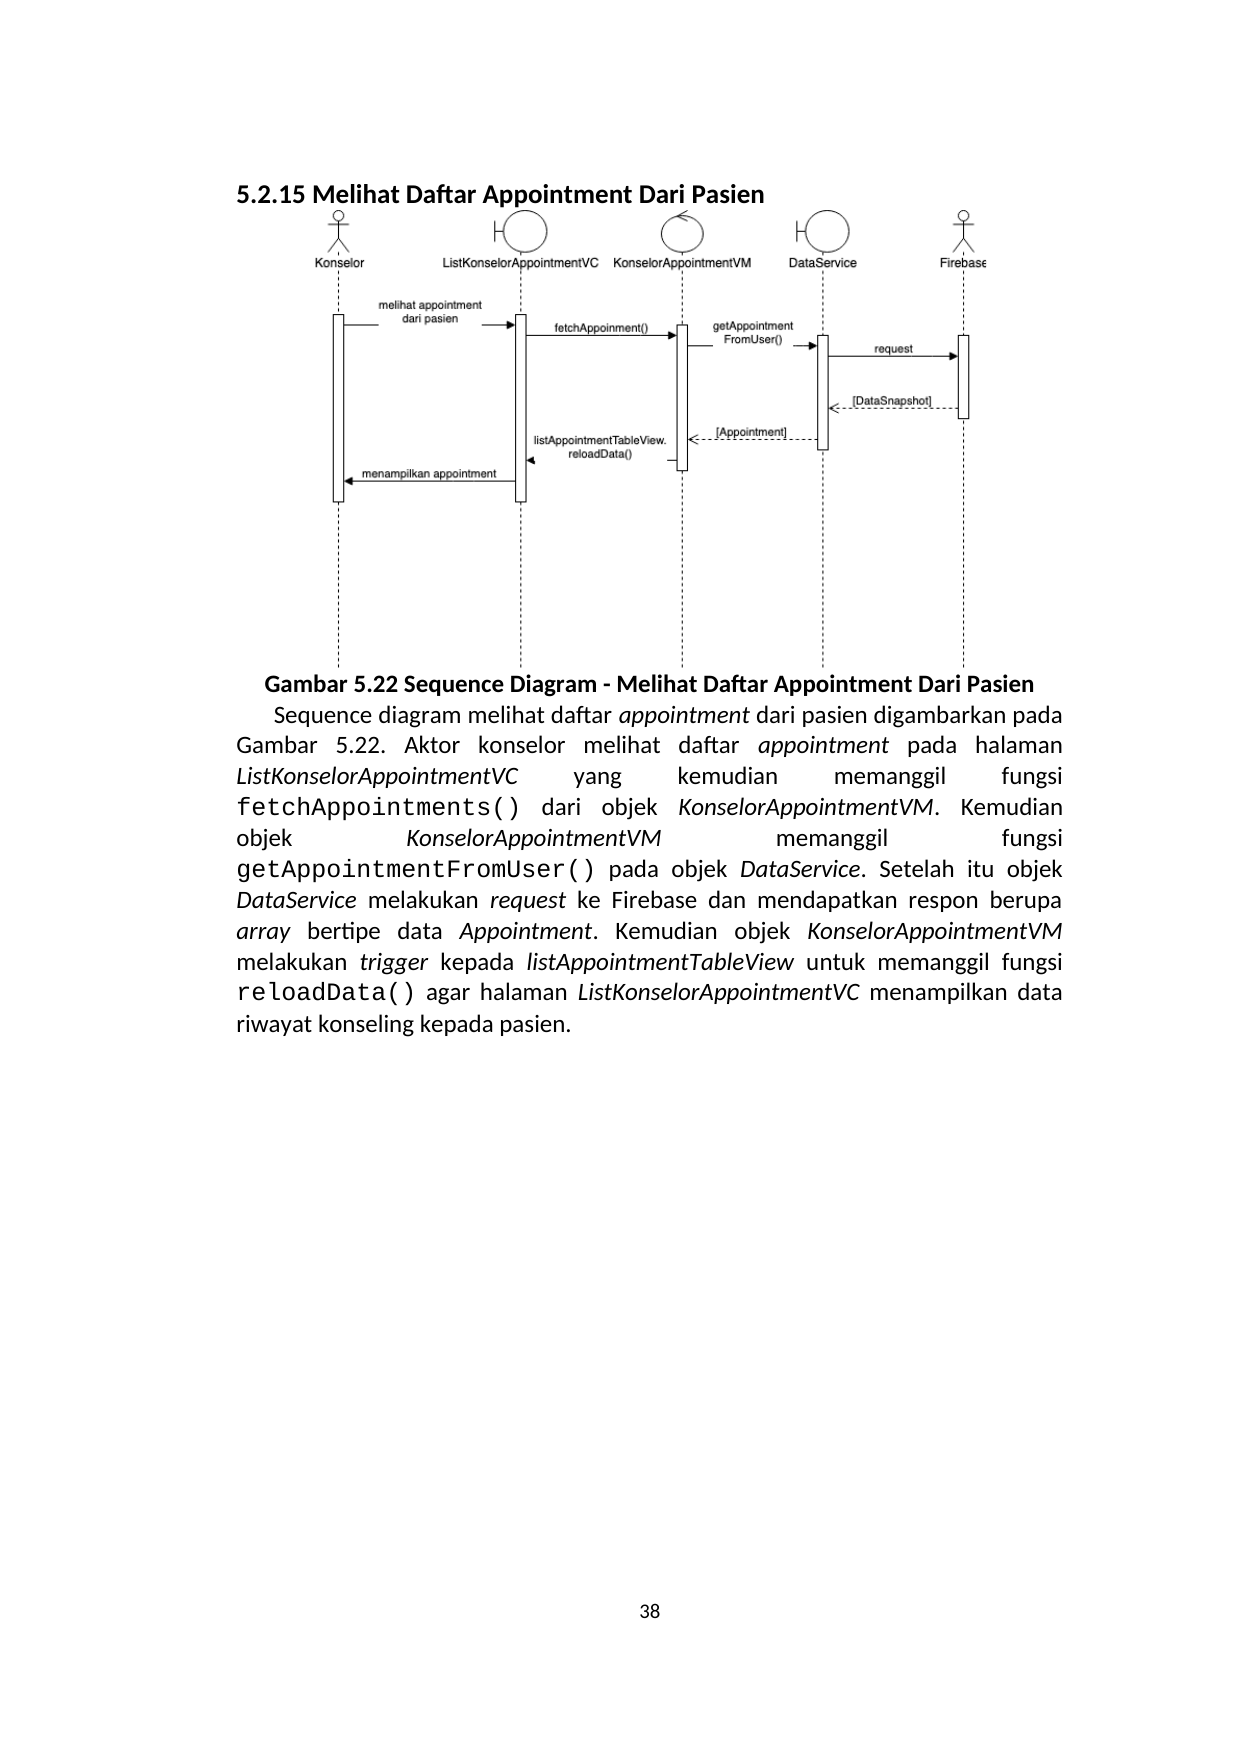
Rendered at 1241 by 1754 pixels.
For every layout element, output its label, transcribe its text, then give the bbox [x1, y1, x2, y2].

subtitle Melihat Daftar Appointment Dari Pasien [236, 177, 1063, 210]
picture [313, 210, 987, 669]
